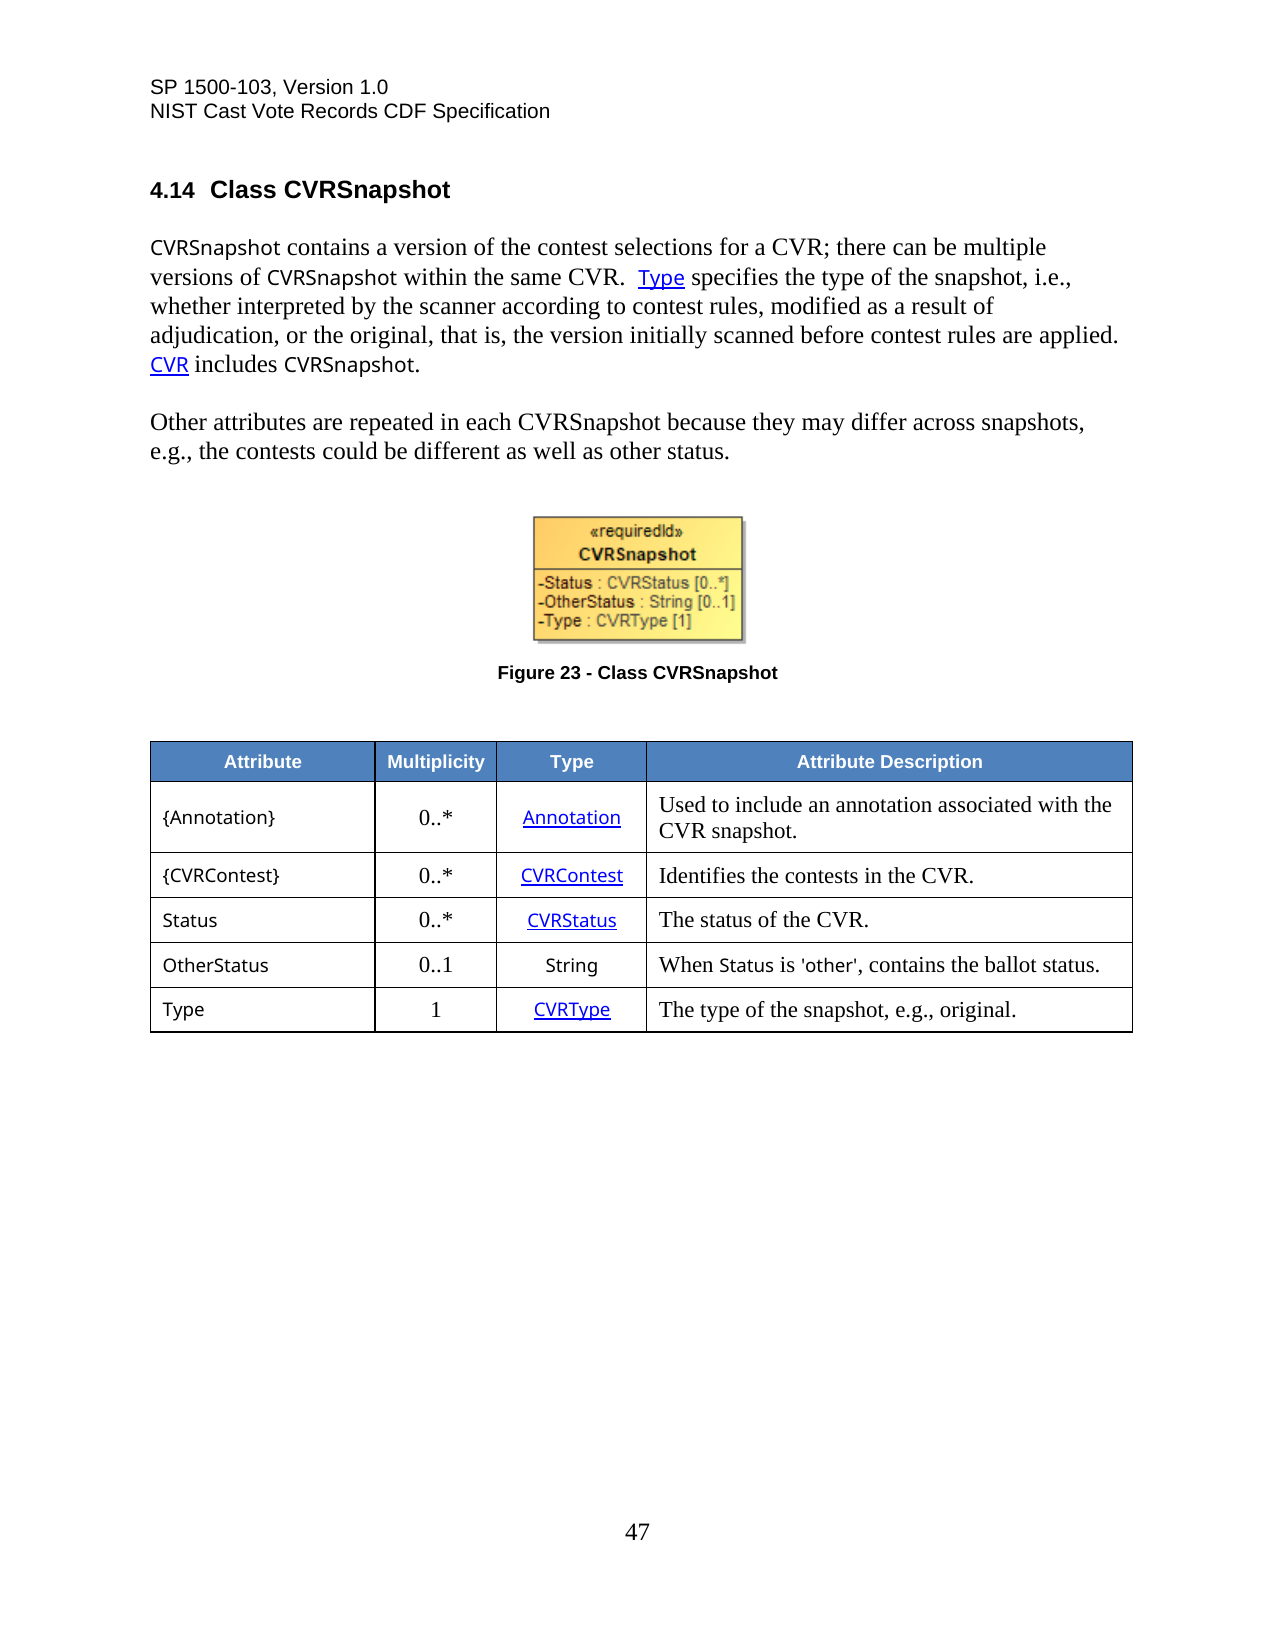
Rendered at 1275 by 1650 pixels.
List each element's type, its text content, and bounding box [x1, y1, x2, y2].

table_cell OtherStatus [151, 943, 374, 987]
table_header Attribute Description [647, 742, 1132, 781]
table_cell When Status is 'other', contains the ballot status. [647, 943, 1132, 987]
table_cell The type of the snapshot, e.g., original. [647, 988, 1132, 1031]
picture [510, 493, 765, 663]
table_header Attribute [151, 742, 374, 781]
table_cell Type [151, 988, 374, 1031]
table_cell 1 [376, 988, 496, 1031]
table_cell {CVRContest} [151, 853, 374, 897]
table_cell CVRType [497, 988, 646, 1031]
table_cell Identifies the contests in the CVR. [647, 853, 1132, 897]
table_cell The status of the CVR. [647, 898, 1132, 942]
table_header Multiplicity [376, 742, 496, 781]
text CVRSnapshot contains a version of the contest selections for a CVR; there can be multiple versions of CVRSnapshot within the same CVR. Type specifies the type of the snapshot, i.e., whether interpreted by the scanner according to contest rules, modified as a result of adjudication, or the original, that is, the version initially scanned before contest rules are applied. CVR includes CVRSnapshot. [150, 232, 1125, 378]
table_cell Status [151, 898, 374, 942]
table_header Type [497, 742, 646, 781]
subtitle Class CVRSnapshot [150, 175, 1125, 204]
table_cell 0..* [376, 898, 496, 942]
table_cell {Annotation} [151, 782, 374, 852]
table_cell 0..* [376, 782, 496, 852]
table_cell String [497, 943, 646, 987]
table_cell CVRStatus [497, 898, 646, 942]
table_cell Used to include an annotation associated with the CVR snapshot. [647, 782, 1132, 852]
table_cell CVRContest [497, 853, 646, 897]
table_cell Annotation [497, 782, 646, 852]
text Other attributes are repeated in each CVRSnapshot because they may differ across snapshots, e.g., the contests could be different as well as other status. [150, 407, 1125, 465]
table_cell 0..* [376, 853, 496, 897]
text Figure 23 - Class CVRSnapshot [150, 662, 1125, 684]
table_cell 0..1 [376, 943, 496, 987]
